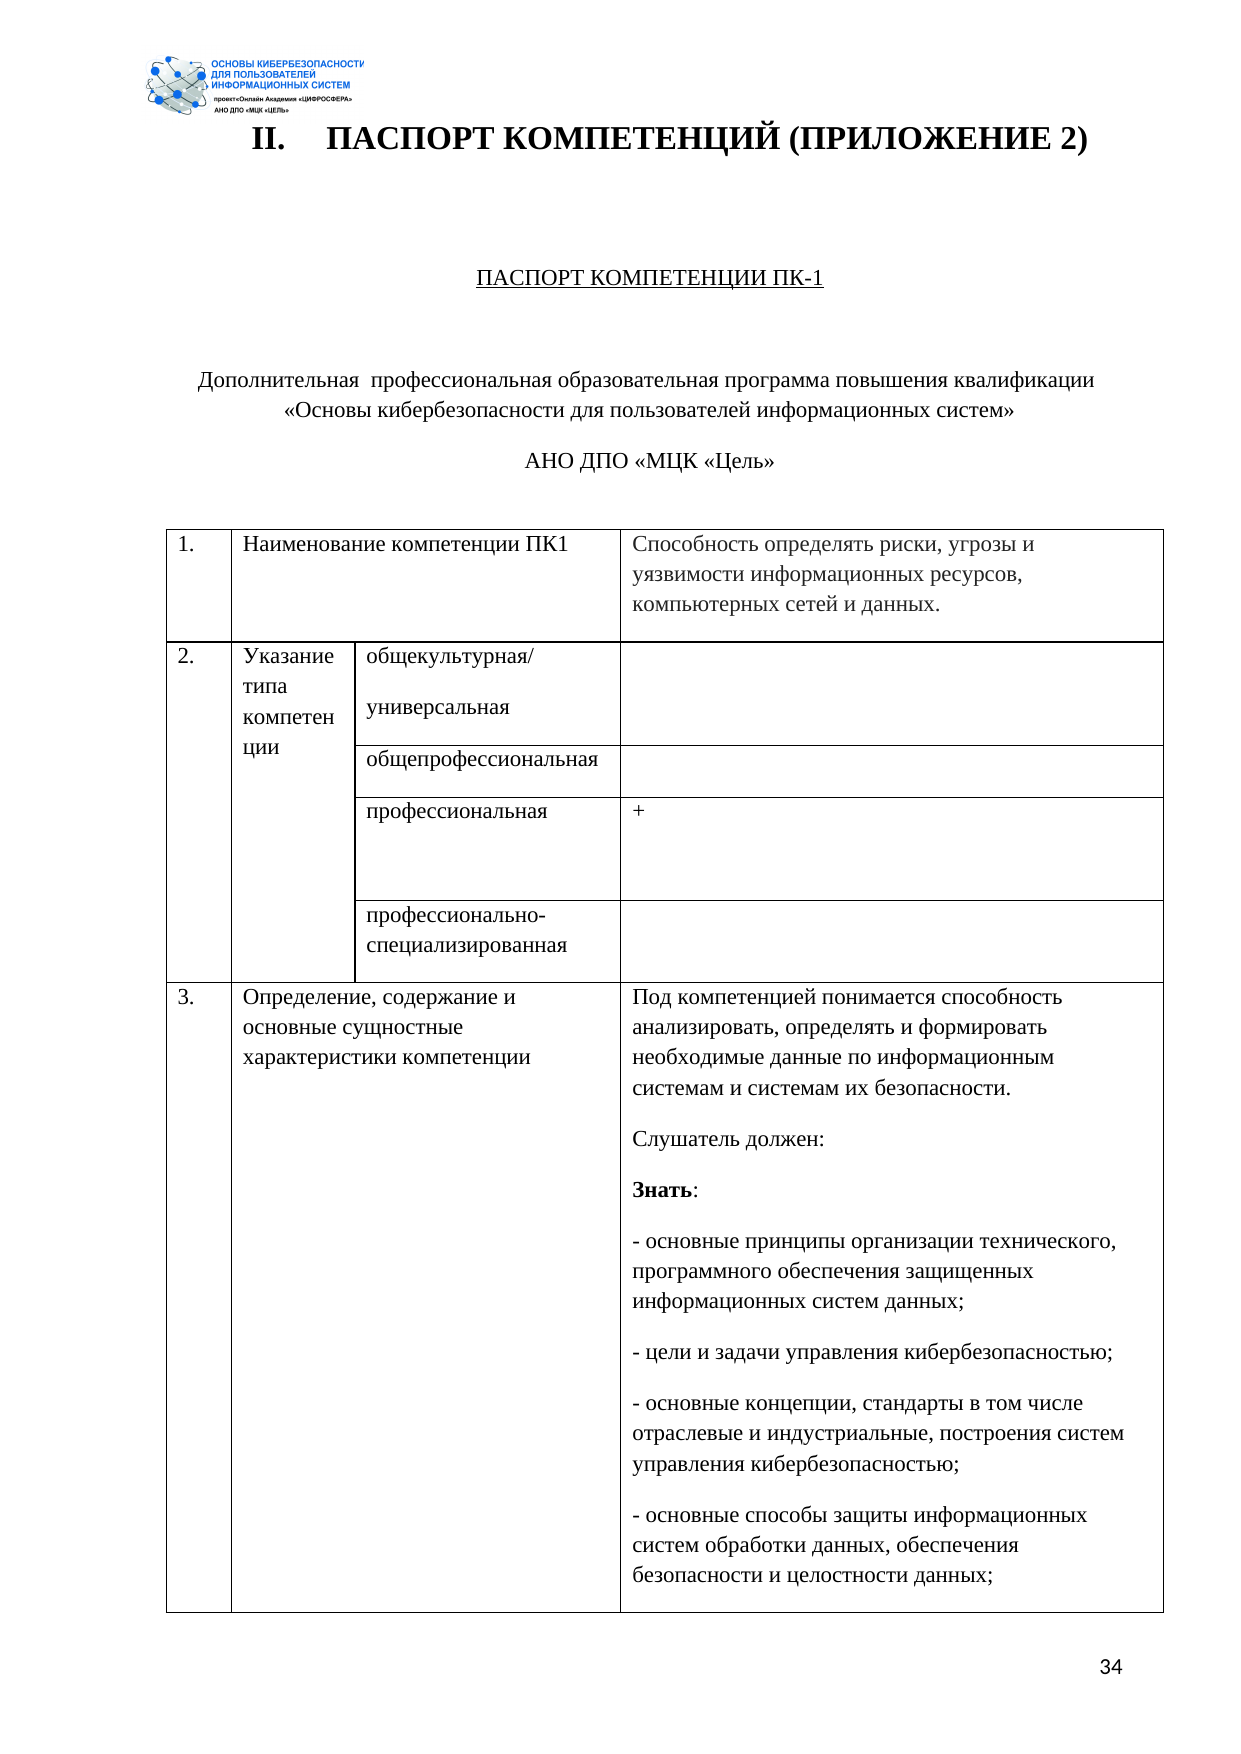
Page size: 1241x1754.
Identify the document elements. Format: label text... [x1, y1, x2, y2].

text ПАСПОРТ КОМПЕТЕНЦИИ ПК-1 [177, 264, 1122, 291]
table_cell [621, 643, 1163, 744]
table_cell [232, 983, 620, 1612]
table_header Способность определять риски, угрозы и уязвимости информационных ресурсов, компьютерных сетей и данных. [621, 530, 1163, 641]
table_cell общекультурная/ универсальная [356, 643, 620, 744]
text АНО ДПО «МЦК «Цель» [177, 448, 1122, 474]
table_cell профессионально-специализированная [356, 901, 620, 982]
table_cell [621, 983, 1163, 1612]
table_cell [621, 746, 1163, 797]
table_header 1. [167, 530, 231, 641]
table_header Наименование компетенции ПК1 [232, 530, 620, 641]
text Дополнительная профессиональная образовательная программа повышения квалификации «Основы кибербезопасности для пользователей информационных систем» [177, 366, 1122, 423]
table_cell [621, 901, 1163, 982]
picture [140, 45, 364, 124]
table_cell Указание типа компетенции [232, 643, 354, 982]
table_cell профессиональная [356, 798, 620, 900]
table_cell 2. [167, 643, 231, 982]
table_cell общепрофессиональная [356, 746, 620, 797]
table_cell + [621, 798, 1163, 900]
table_cell 3. [167, 983, 231, 1612]
list ПАСПОРТ КОМПЕТЕНЦИЙ (ПРИЛОЖЕНИЕ 2) [251, 118, 1122, 156]
